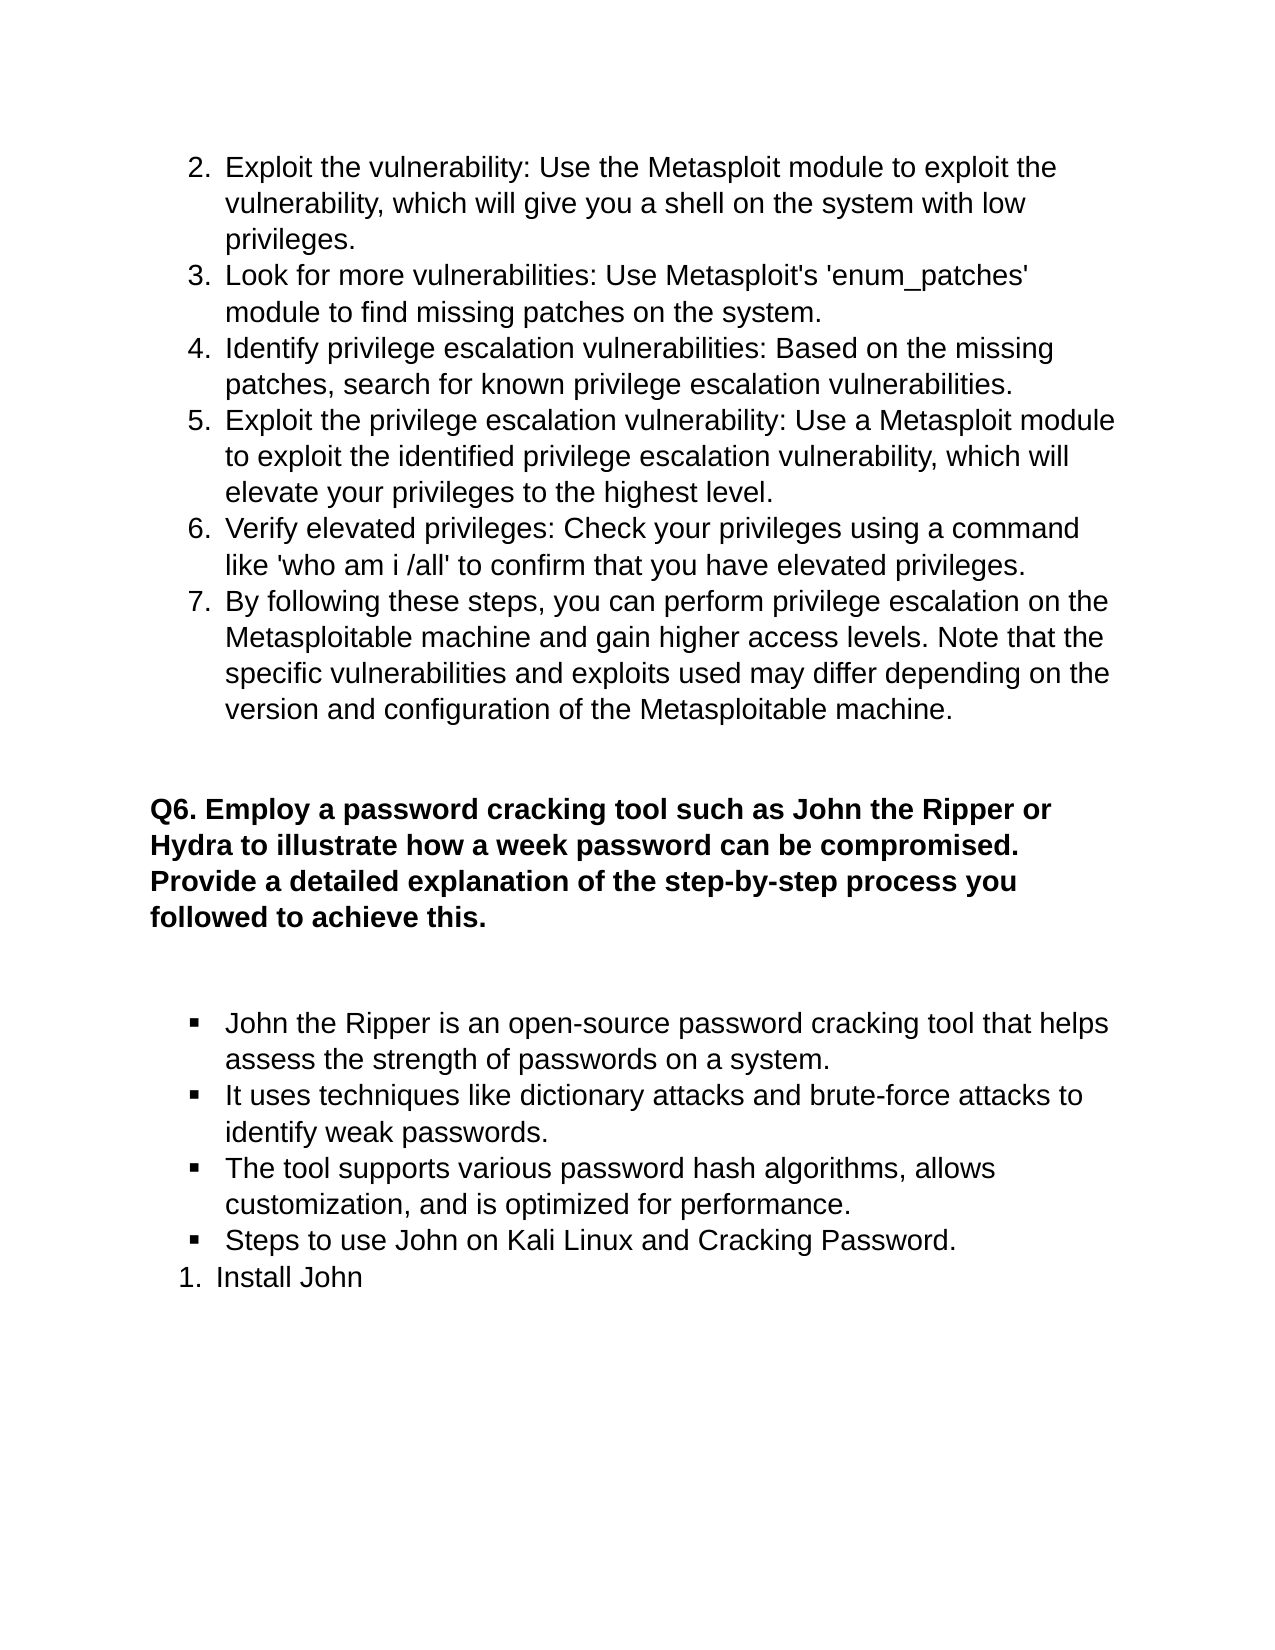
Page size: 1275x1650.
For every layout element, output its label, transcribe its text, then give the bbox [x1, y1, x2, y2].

list John the Ripper is an open-source password cracking tool that helps assess the strength of passwords on a system. [187, 1006, 1125, 1076]
list Look for more vulnerabilities: Use Metasploit's 'enum_patches' module to find missing patches on the system. [187, 258, 1125, 328]
list Identify privilege escalation vulnerabilities: Based on the missing patches, search for known privilege escalation vulnerabilities. [187, 331, 1125, 400]
list Steps to use John on Kali Linux and Cracking Password. [187, 1223, 1125, 1257]
list Install John [178, 1260, 1125, 1293]
list Exploit the vulnerability: Use the Metasploit module to exploit the vulnerability, which will give you a shell on the system with low privileges. [187, 150, 1125, 256]
text Q6. Employ a password cracking tool such as John the Ripper or Hydra to illustrate how a week password can be compromised. Provide a detailed explanation of the step-by-step process you followed to achieve this. [150, 792, 1125, 934]
list By following these steps, you can perform privilege escalation on the Metasploitable machine and gain higher access levels. Note that the specific vulnerabilities and exploits used may differ depending on the version and configuration of the Metasploitable machine. [187, 584, 1125, 726]
list Verify elevated privileges: Check your privileges using a command like 'who am i /all' to confirm that you have elevated privileges. [187, 511, 1125, 581]
list It uses techniques like dictionary attacks and brute-force attacks to identify weak passwords. [187, 1078, 1125, 1148]
list Exploit the privilege escalation vulnerability: Use a Metasploit module to exploit the identified privilege escalation vulnerability, which will elevate your privileges to the highest level. [187, 403, 1125, 509]
list The tool supports various password hash algorithms, allows customization, and is optimized for performance. [187, 1151, 1125, 1221]
